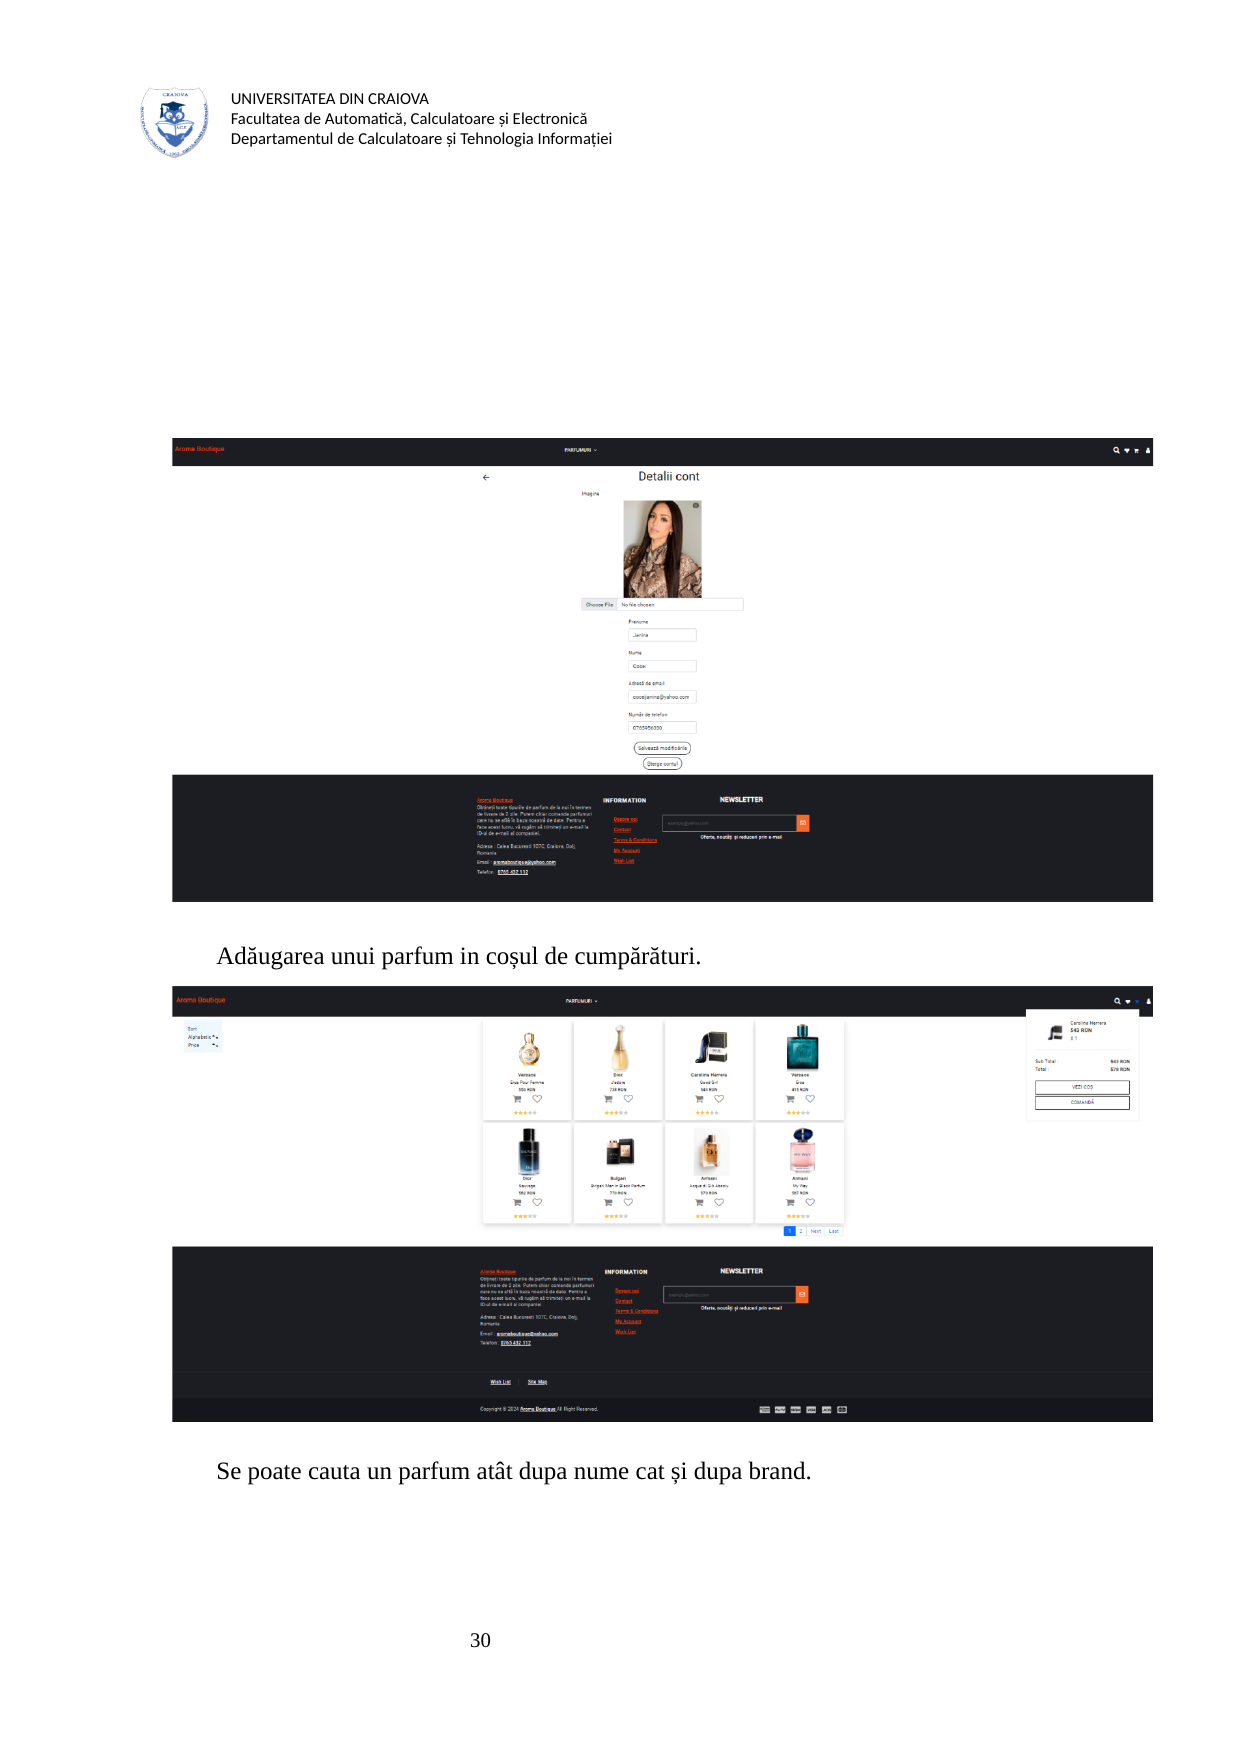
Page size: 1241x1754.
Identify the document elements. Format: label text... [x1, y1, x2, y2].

text Adăugarea unui parfum in coșul de cumpărături. [172, 939, 1111, 972]
picture [140, 87, 209, 158]
picture [172, 438, 1154, 902]
picture [172, 986, 1153, 1422]
text Se poate cauta un parfum atât dupa nume cat și dupa brand. [172, 1454, 1111, 1487]
